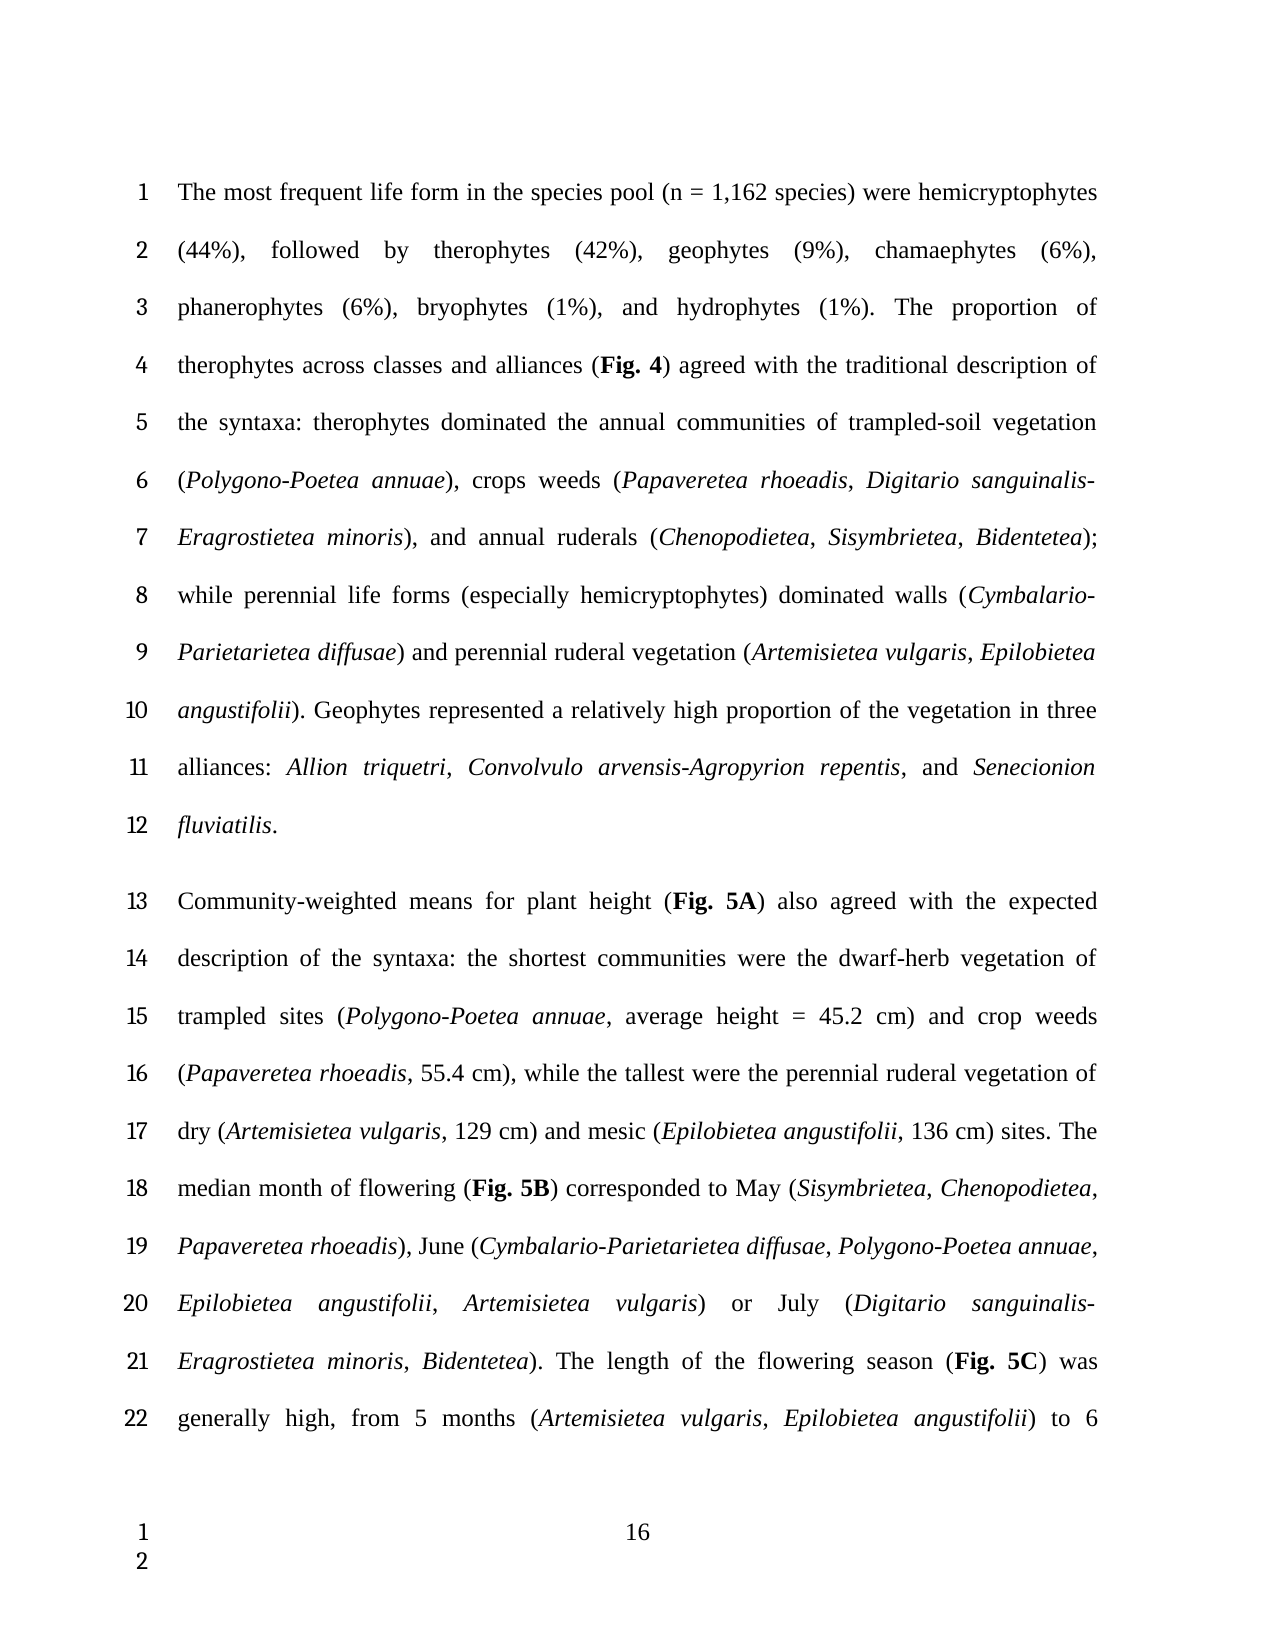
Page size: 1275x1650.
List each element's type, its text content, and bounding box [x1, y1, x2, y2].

text The most frequent life form in the species pool (n = 1,162 species) were hemicryptophytes (44%), followed by therophytes (42%), geophytes (9%), chamaephytes (6%), phanerophytes (6%), bryophytes (1%), and hydrophytes (1%). The proportion of therophytes across classes and alliances (Fig. 4) agreed with the traditional description of the syntaxa: therophytes dominated the annual communities of trampled-soil vegetation (Polygono-Poetea annuae), crops weeds (Papaveretea rhoeadis, Digitario sanguinalis-Eragrostietea minoris), and annual ruderals (Chenopodietea, Sisymbrietea, Bidentetea); while perennial life forms (especially hemicryptophytes) dominated walls (Cymbalario-Parietarietea diffusae) and perennial ruderal vegetation (Artemisietea vulgaris, Epilobietea angustifolii). Geophytes represented a relatively high proportion of the vegetation in three alliances: Allion triquetri, Convolvulo arvensis-Agropyrion repentis, and Senecionion fluviatilis. [177, 177, 1098, 838]
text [177, 886, 1098, 1432]
